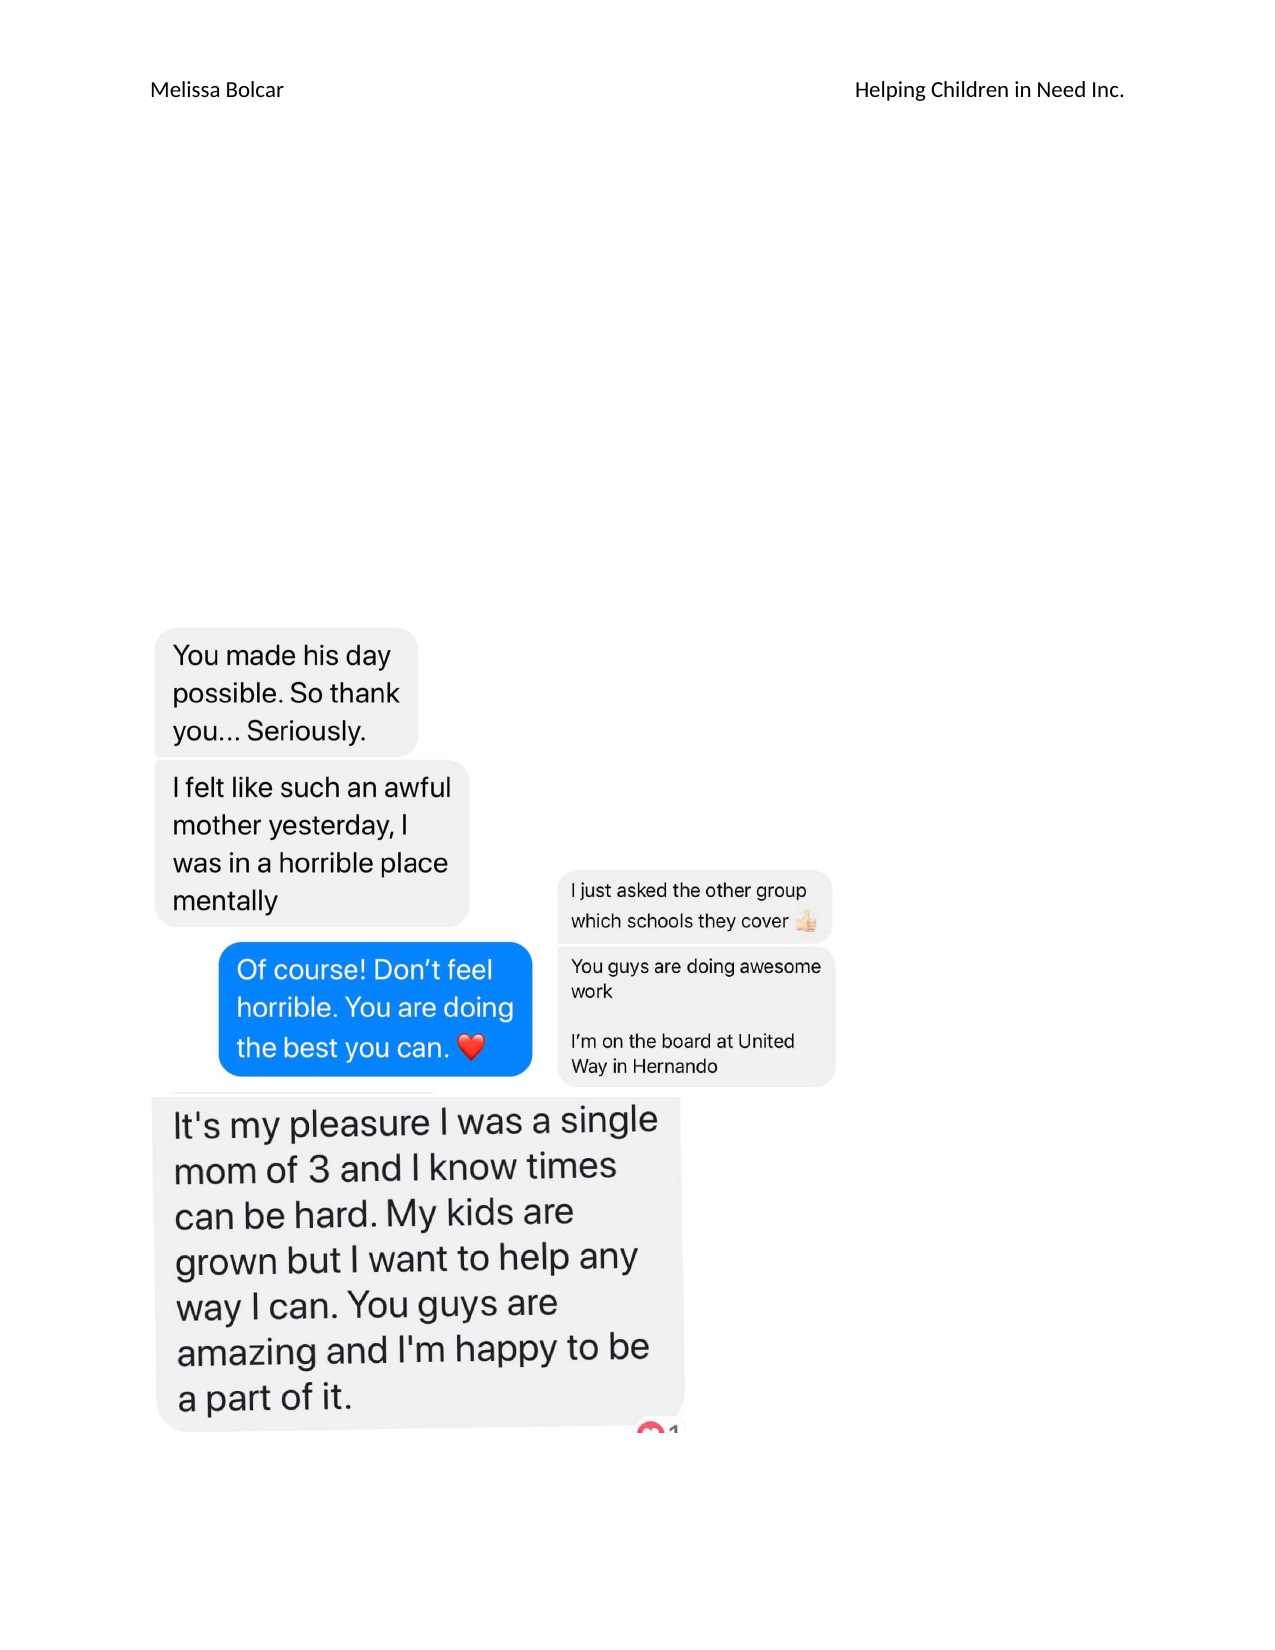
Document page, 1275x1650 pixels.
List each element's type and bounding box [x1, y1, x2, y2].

picture [150, 623, 865, 1094]
picture [150, 1097, 686, 1433]
